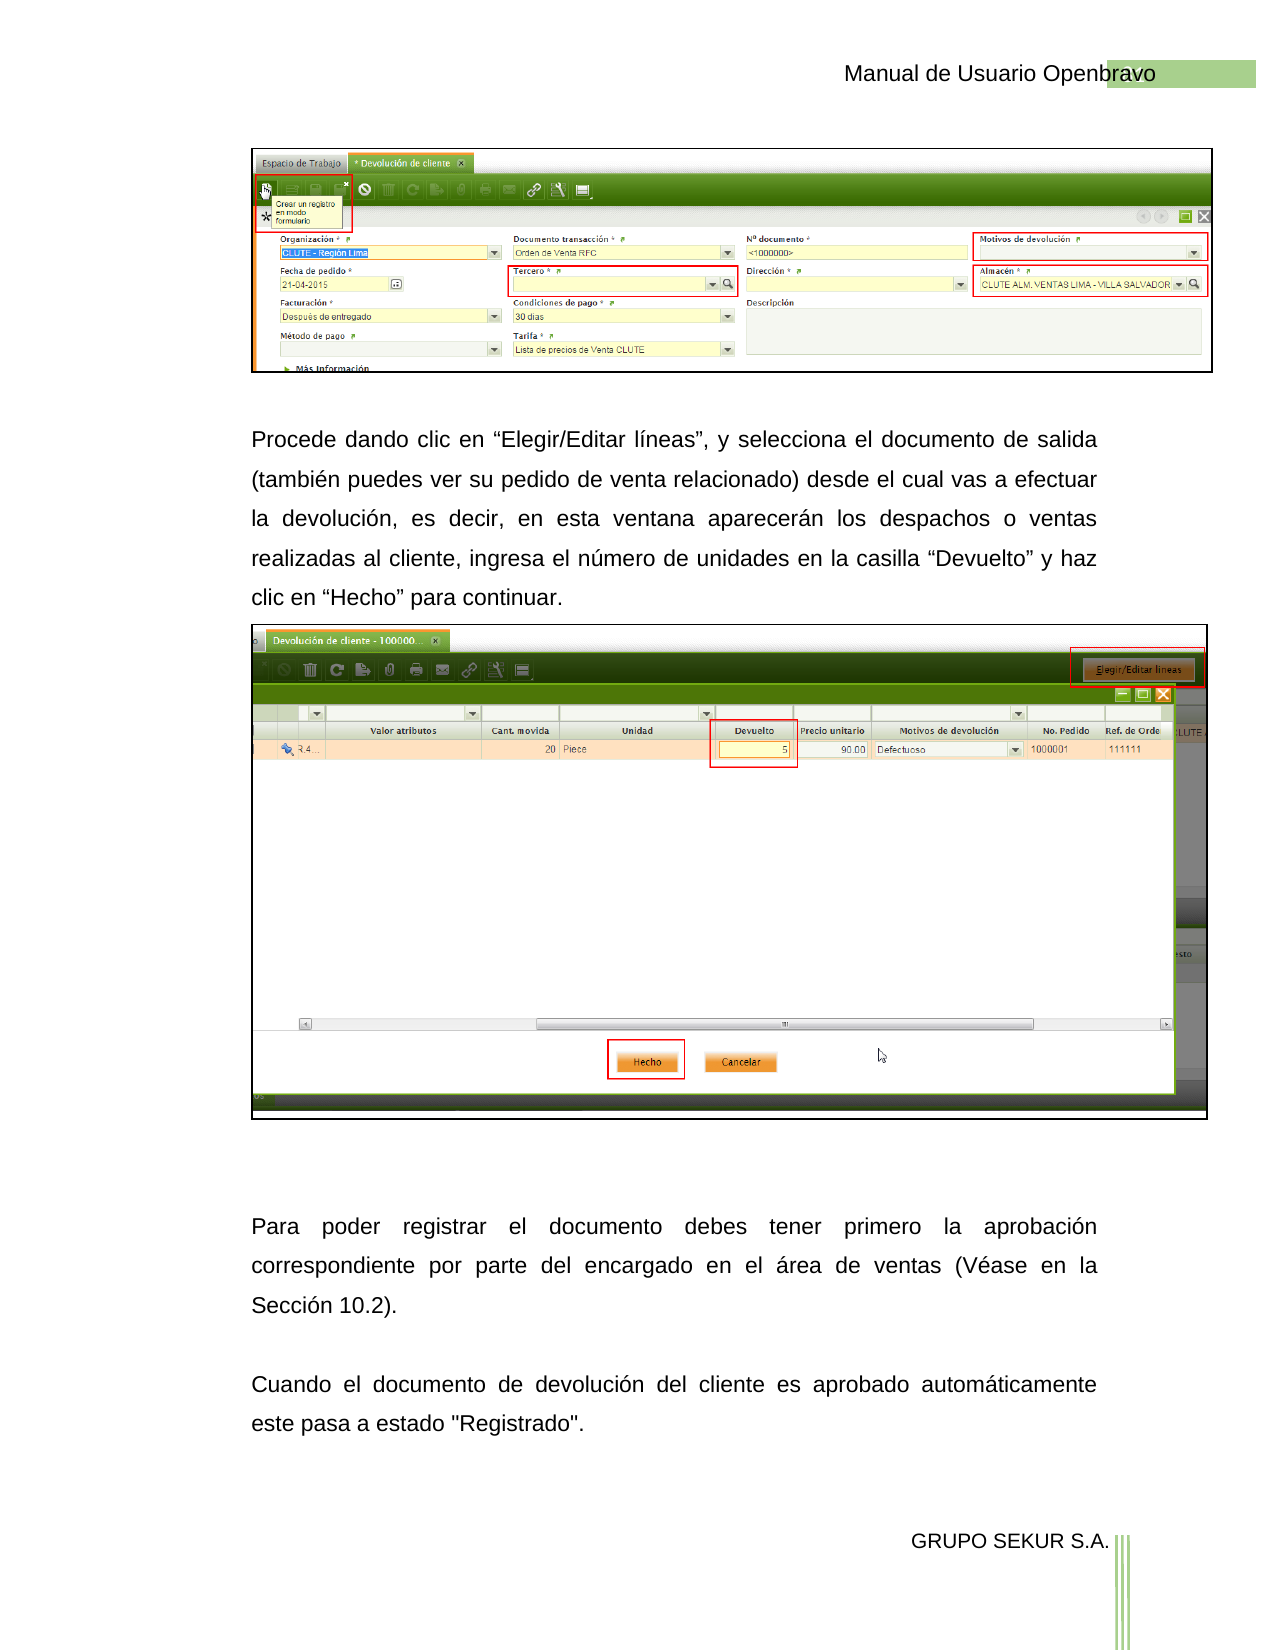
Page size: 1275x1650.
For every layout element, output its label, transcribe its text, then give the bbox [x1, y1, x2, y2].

text Cuando el documento de devolución del cliente es aprobado automáticamente este pasa a estado "Registrado". [251, 1371, 1098, 1436]
text Para poder registrar el documento debes tener primero la aprobación correspondiente por parte del encargado en el área de ventas (Véase en la Sección 10.2). [251, 1213, 1098, 1318]
text Procede dando clic en “Elegir/Editar líneas”, y selecciona el documento de salida (también puedes ver su pedido de venta relacionado) desde el cual vas a efectuar la devolución, es decir, en esta ventana aparecerán los despachos o ventas realizadas al cliente, ingresa el número de unidades en la casilla “Devuelto” y haz clic en “Hecho” para continuar. [251, 426, 1098, 611]
picture [253, 625, 1206, 1111]
picture [253, 149, 1211, 371]
